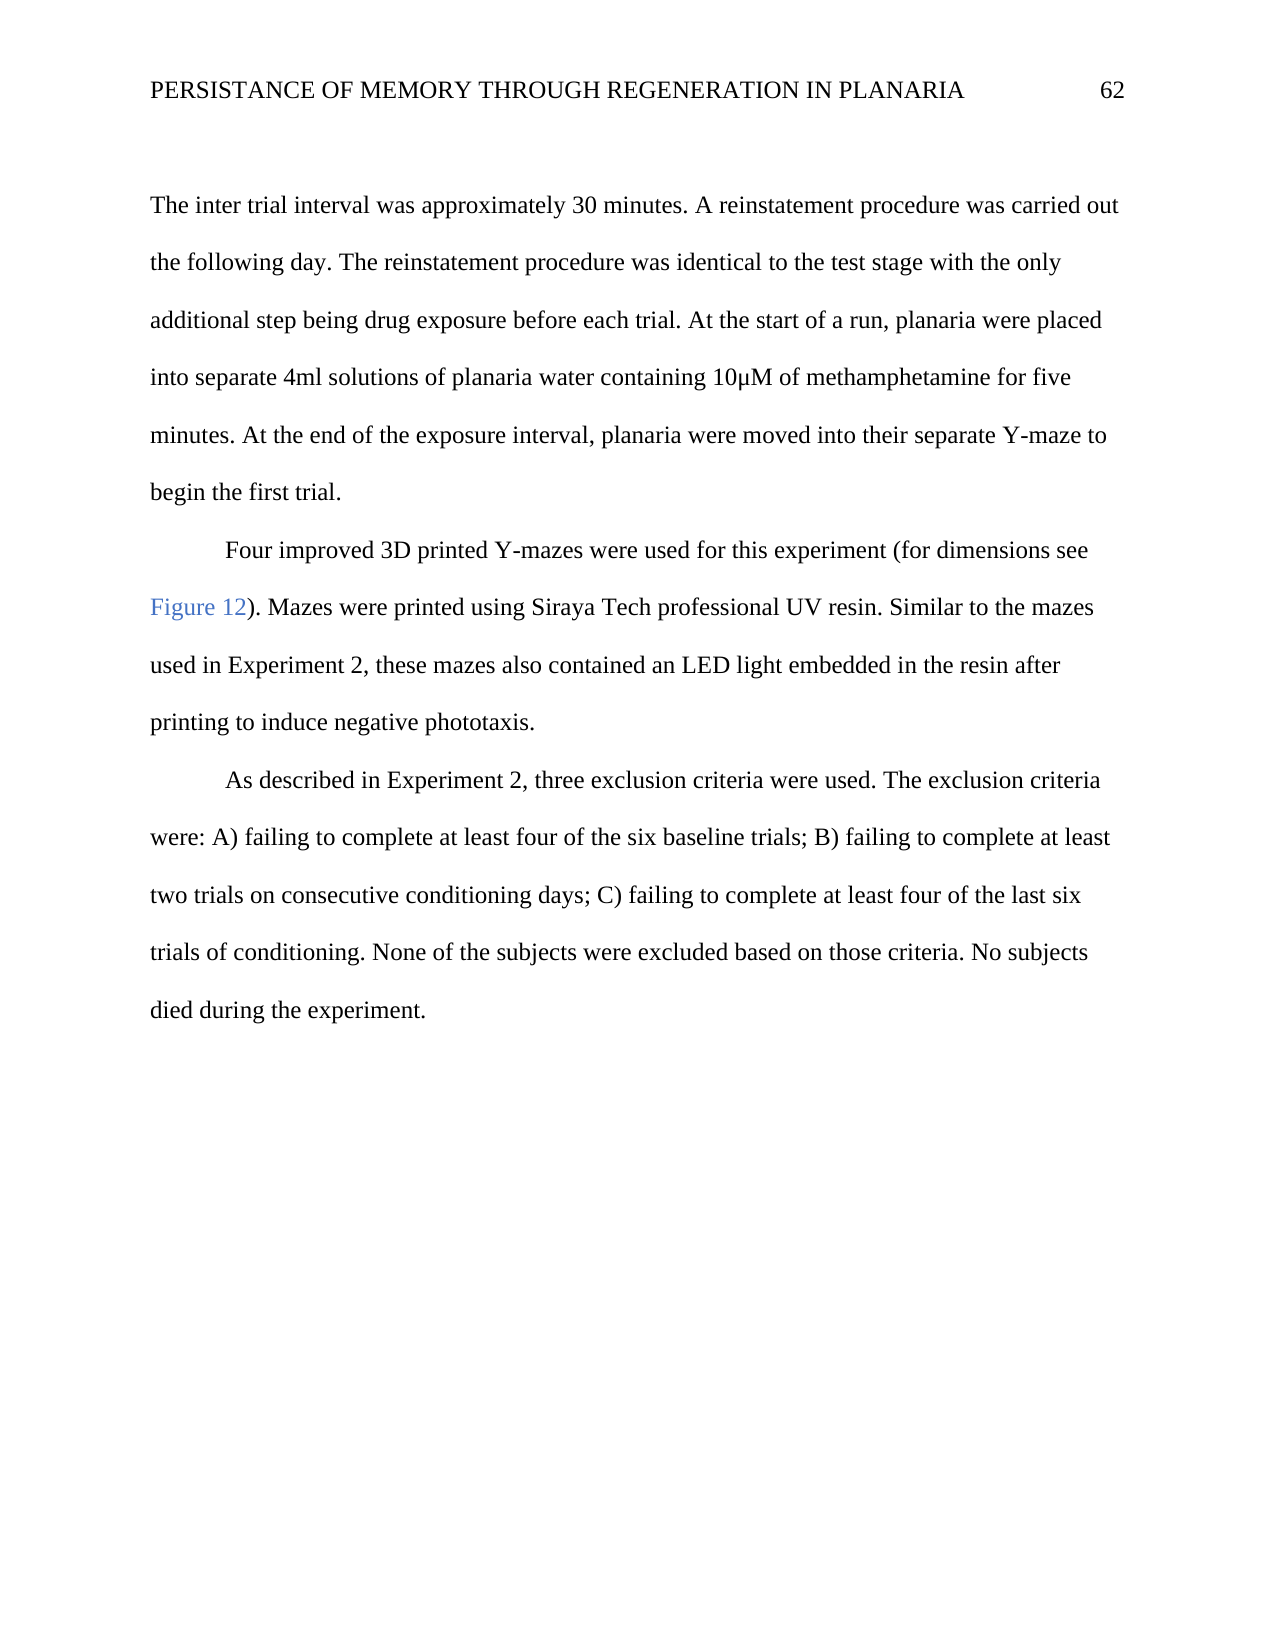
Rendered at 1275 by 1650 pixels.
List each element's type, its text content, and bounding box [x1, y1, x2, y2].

text Four improved 3D printed Y-mazes were used for this experiment (for dimensions see Figure 12). Mazes were printed using Siraya Tech professional UV resin. Similar to the mazes used in Experiment 2, these mazes also contained an LED light embedded in the resin after printing to induce negative phototaxis. [150, 535, 1125, 736]
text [150, 190, 1125, 506]
text As described in Experiment 2, three exclusion criteria were used. The exclusion criteria were: A) failing to complete at least four of the six baseline trials; B) failing to complete at least two trials on consecutive conditioning days; C) failing to complete at least four of the last six trials of conditioning. None of the subjects were excluded based on those criteria. No subjects died during the experiment. [150, 765, 1125, 1024]
